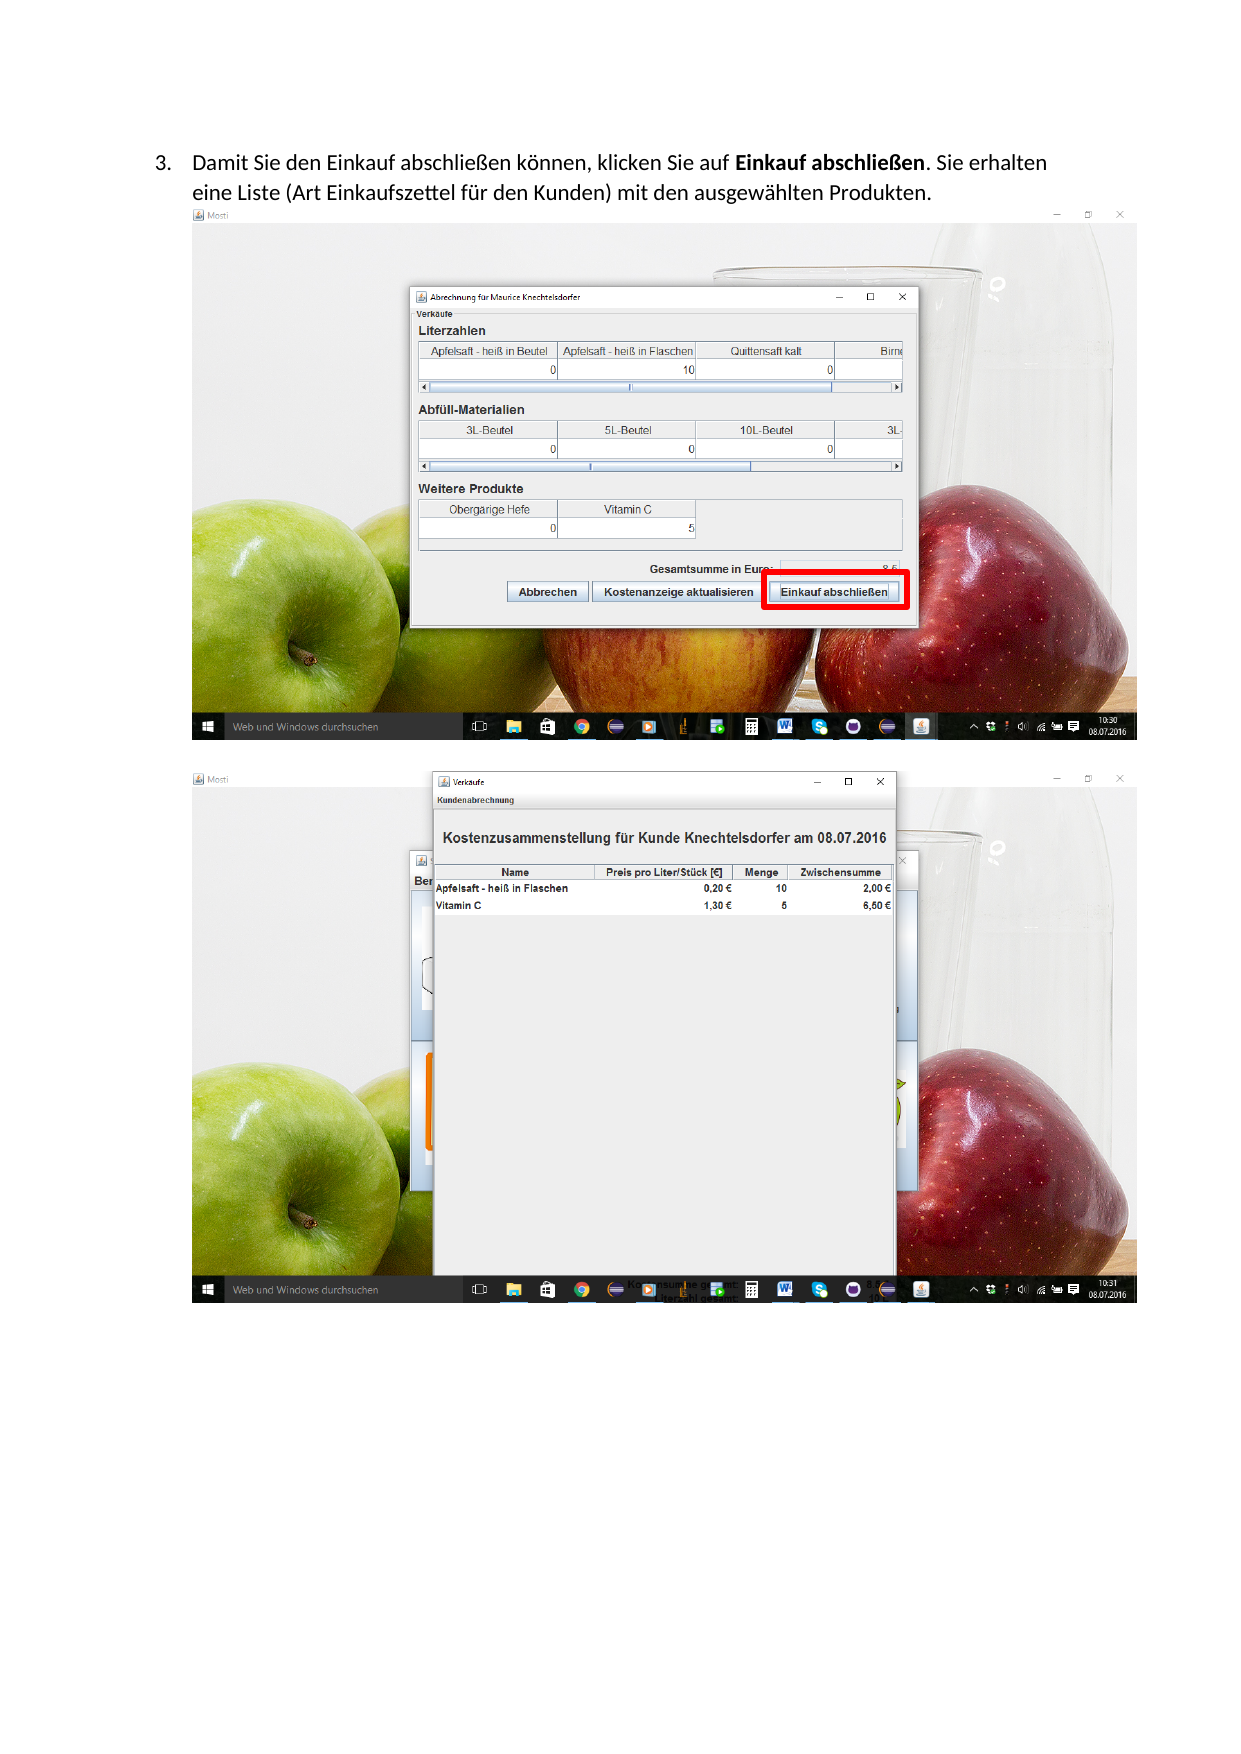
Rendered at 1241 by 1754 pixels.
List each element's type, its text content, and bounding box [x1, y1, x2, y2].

list Damit Sie den Einkauf abschließen können, klicken Sie auf Einkauf abschließen. Sie erhalten eine Liste (Art Einkaufszettel für den Kunden) mit den ausgewählten Produkten. [154, 148, 1093, 206]
picture [192, 208, 1137, 740]
picture [192, 771, 1137, 1303]
